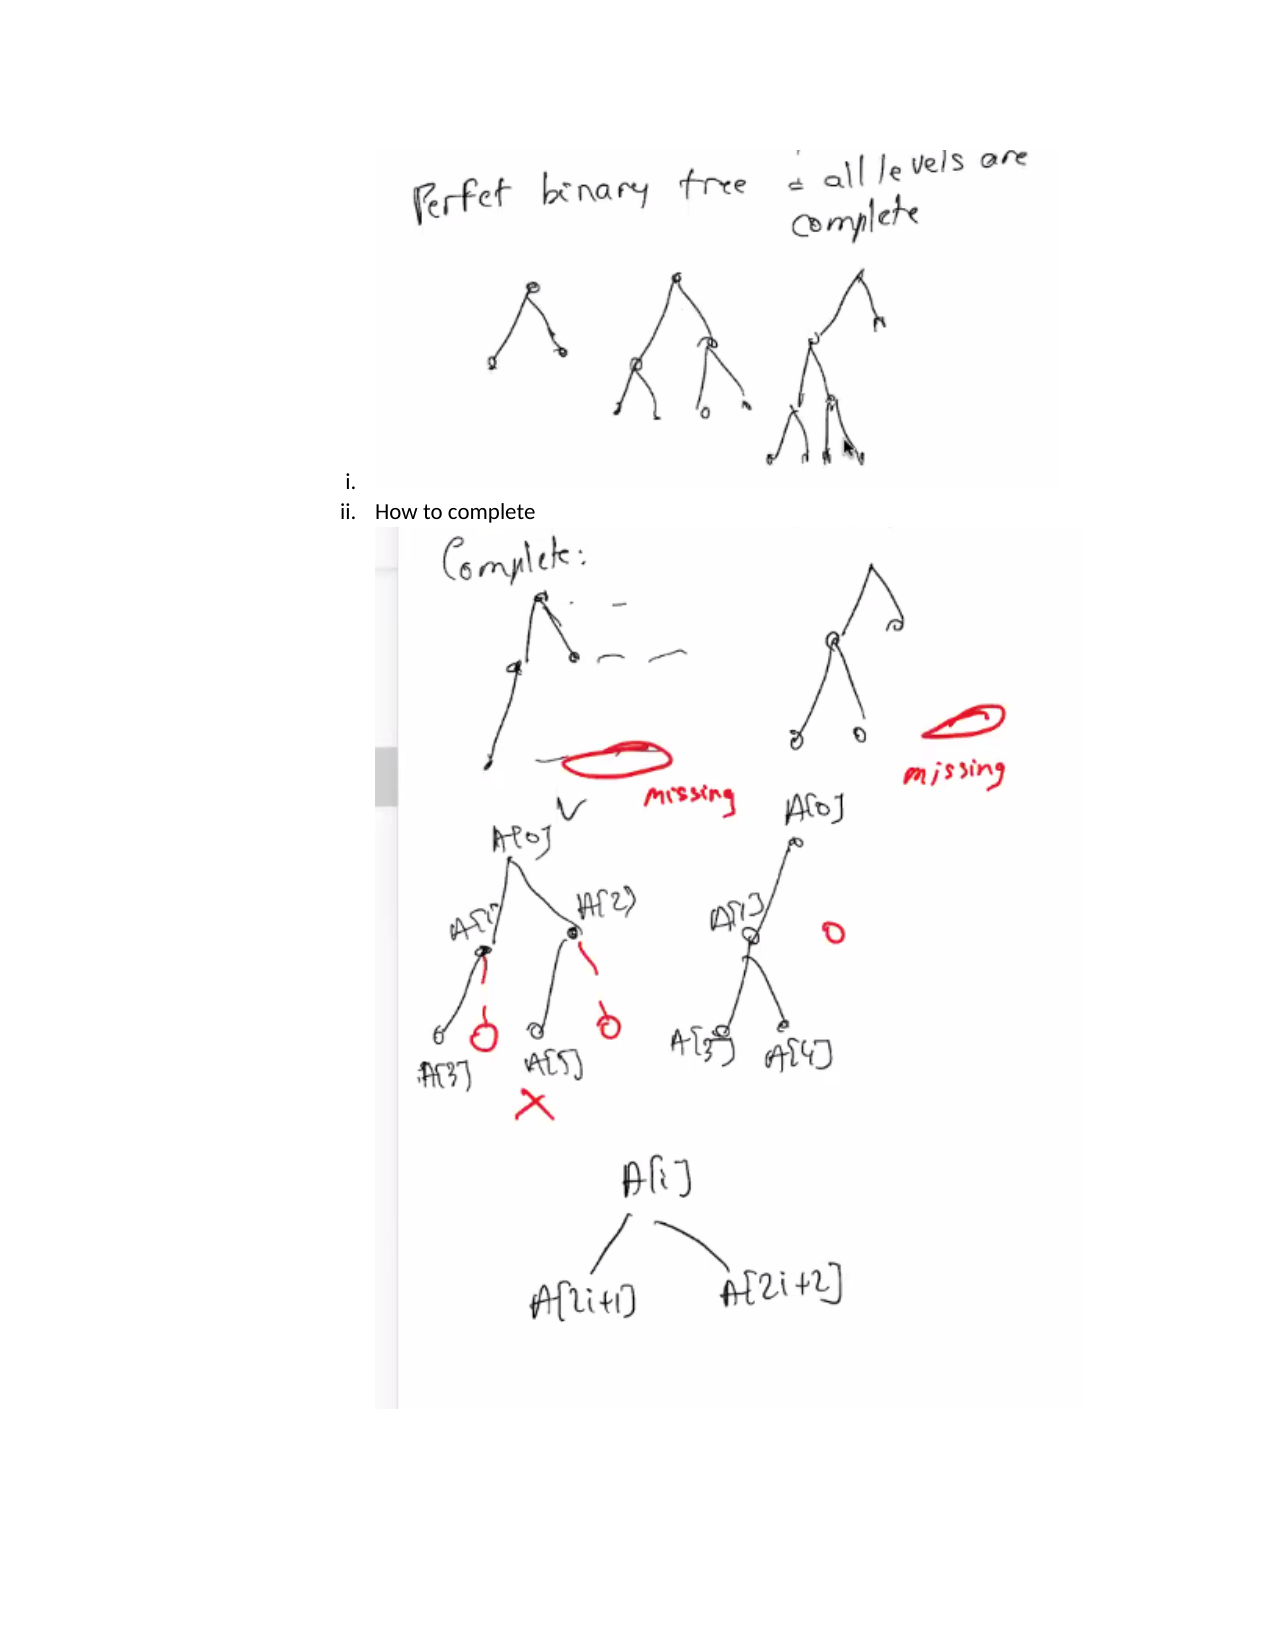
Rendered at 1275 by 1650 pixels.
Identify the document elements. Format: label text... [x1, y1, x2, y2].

picture [375, 150, 1062, 489]
picture [375, 527, 1085, 1409]
